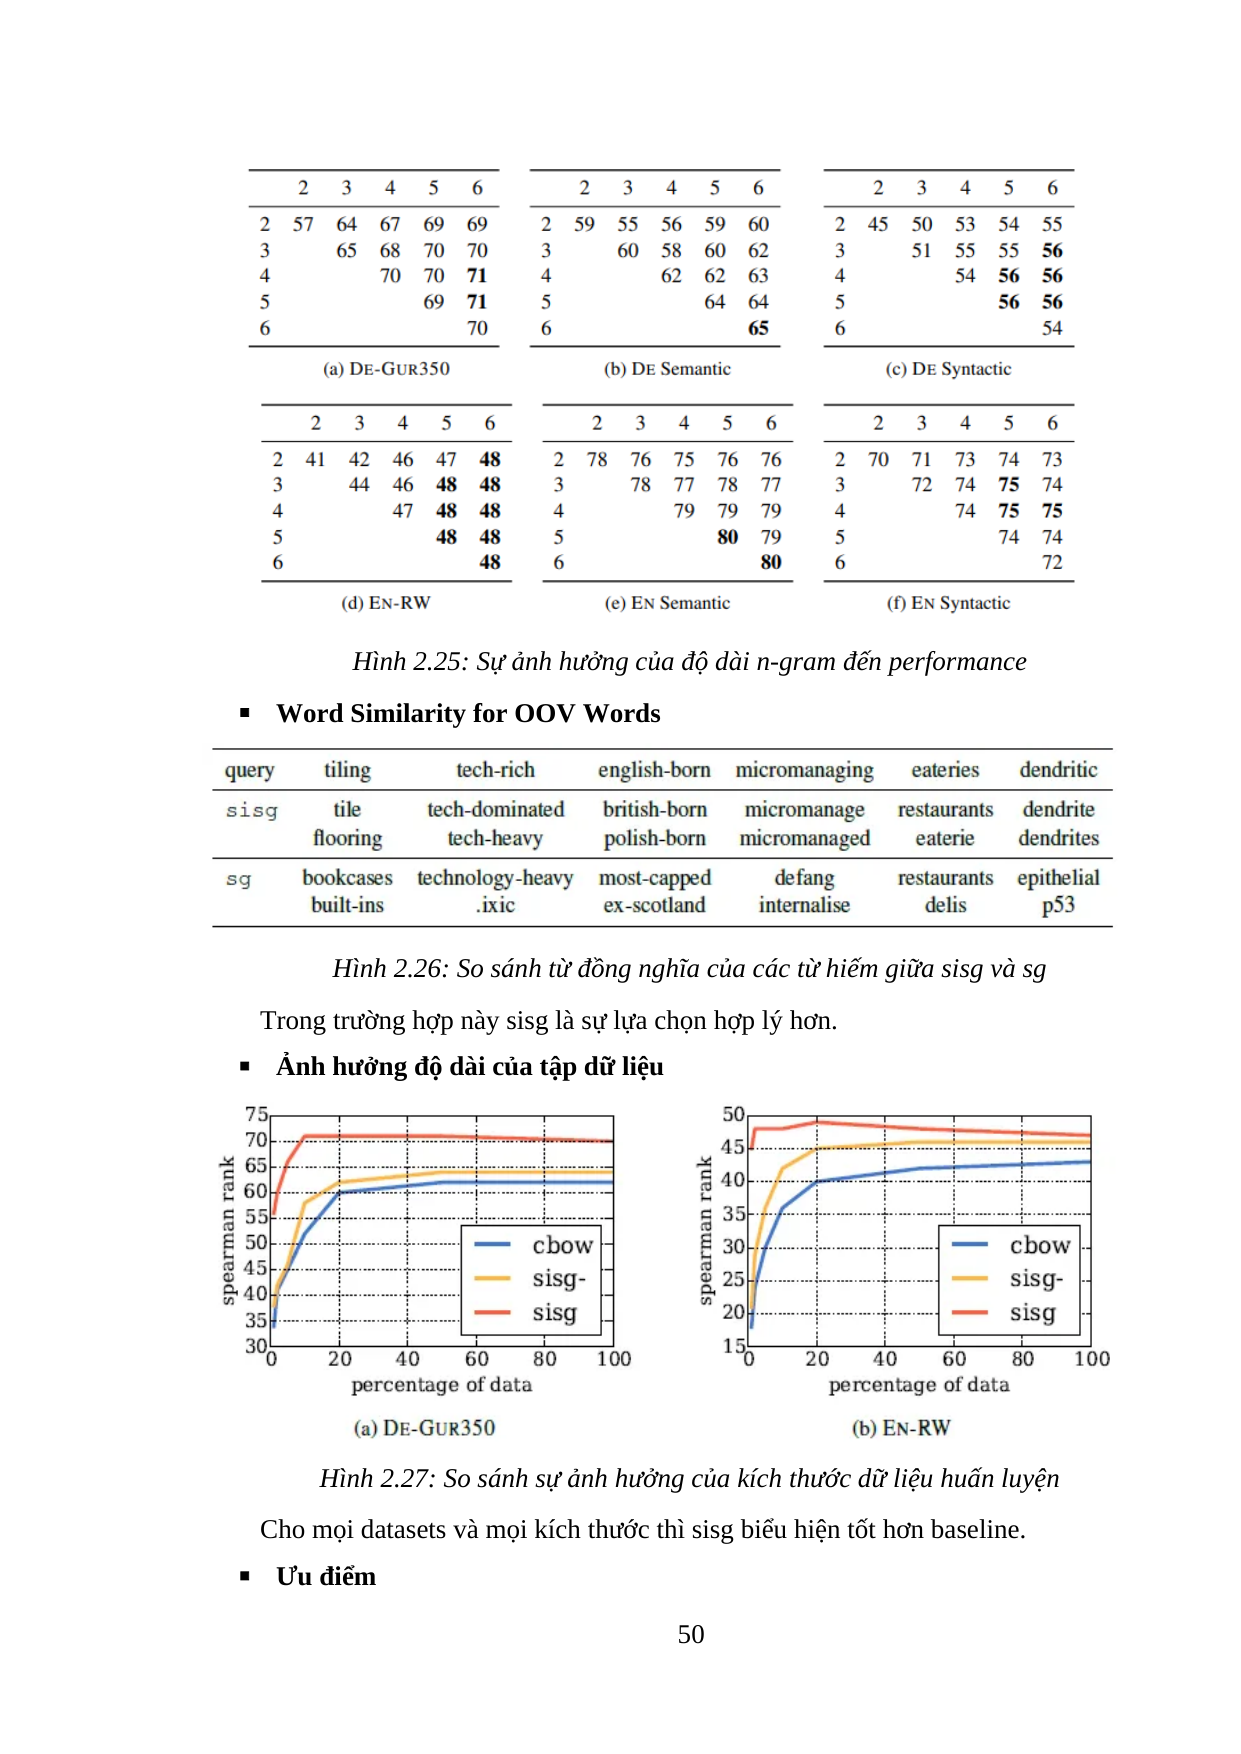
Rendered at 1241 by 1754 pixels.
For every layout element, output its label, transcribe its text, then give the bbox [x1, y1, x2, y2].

text Trong trường hợp này sisg là sự lựa chọn hợp lý hơn. [201, 1004, 1122, 1035]
text Hình 2.26: So sánh từ đồng nghĩa của các từ hiếm giữa sisg và sg [201, 952, 1122, 983]
picture [233, 159, 1089, 630]
text Hình 2.25: Sự ảnh hưởng của độ dài n-gram đến performance [201, 645, 1122, 676]
text Cho mọi datasets và mọi kích thước thì sisg biểu hiện tốt hơn baseline. [201, 1514, 1122, 1545]
list Ưu điểm [238, 1560, 1122, 1592]
picture [202, 743, 1121, 937]
picture [202, 1097, 1121, 1447]
list Word Similarity for OOV Words [238, 697, 1122, 728]
text Hình 2.27: So sánh sự ảnh hưởng của kích thước dữ liệu huấn luyện [201, 1462, 1122, 1493]
list Ảnh hưởng độ dài của tập dữ liệu [238, 1051, 1122, 1082]
